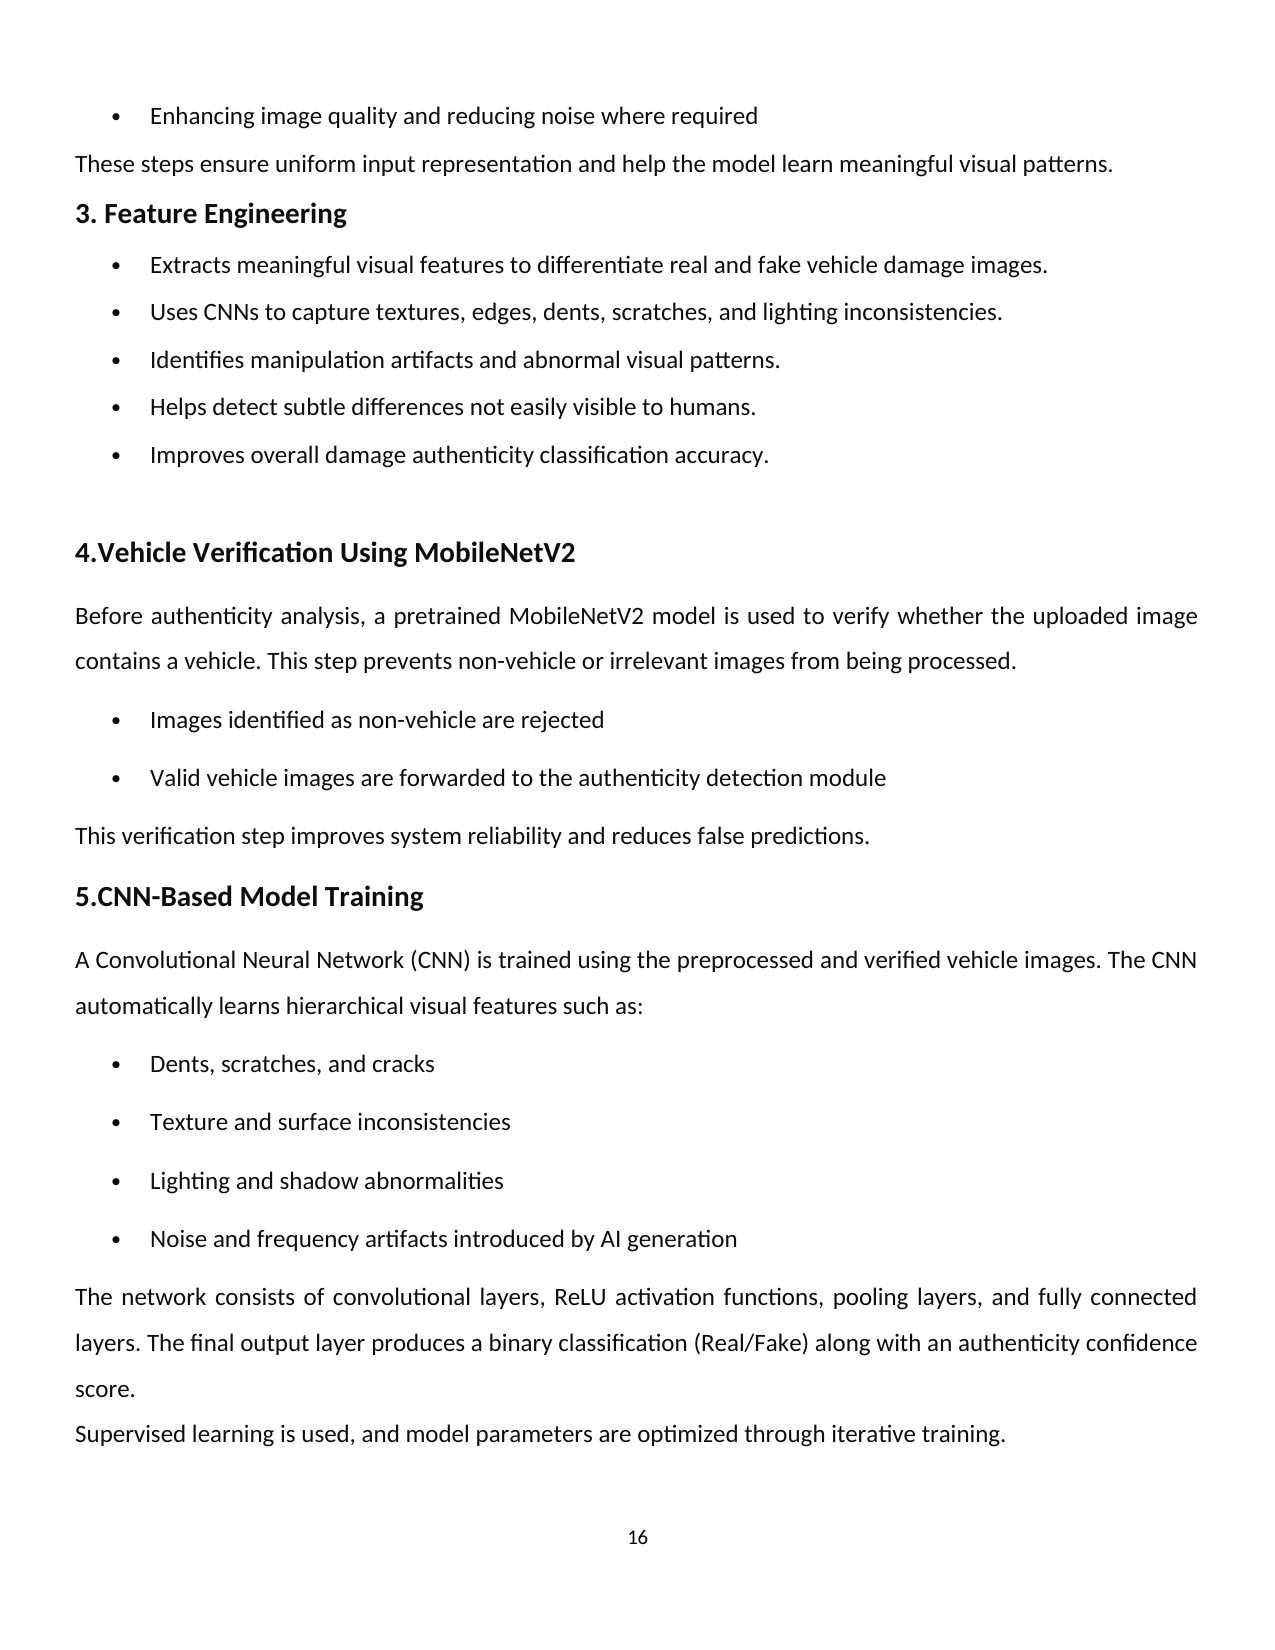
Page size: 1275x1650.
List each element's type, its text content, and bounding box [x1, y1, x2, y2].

list Noise and frequency artifacts introduced by AI generation [112, 1223, 1200, 1253]
list Valid vehicle images are forwarded to the authenticity detection module [112, 762, 1200, 792]
list Uses CNNs to capture textures, edges, dents, scratches, and lighting inconsistencies. [112, 296, 1200, 327]
list Dents, scratches, and cracks [112, 1048, 1200, 1079]
text Before authenticity analysis, a pretrained MobileNetV2 model is used to verify whether the uploaded image contains a vehicle. This step prevents non-vehicle or irrelevant images from being processed. [75, 600, 1200, 676]
list Helps detect subtle differences not easily visible to humans. [112, 391, 1200, 422]
text The network consists of convolutional layers, ReLU activation functions, pooling layers, and fully connected layers. The final output layer produces a binary classification (Real/Fake) along with an authenticity confidence score. Supervised learning is used, and model parameters are optimized through iterative training. [75, 1281, 1200, 1449]
text 5.CNN-Based Model Training [75, 878, 1200, 914]
text 3. Feature Engineering [75, 195, 1200, 231]
list Images identified as non-vehicle are rejected [112, 704, 1200, 734]
list Enhancing image quality and reducing noise where required [112, 100, 1200, 131]
list Lighting and shadow abnormalities [112, 1165, 1200, 1195]
list Improves overall damage authenticity classification accuracy. [112, 439, 1200, 469]
text 4.Vehicle Verification Using MobileNetV2 [75, 534, 1200, 569]
list Texture and surface inconsistencies [112, 1107, 1200, 1137]
text These steps ensure uniform input representation and help the model learn meaningful visual patterns. [75, 148, 1200, 178]
text This verification step improves system reliability and reduces false predictions. [75, 820, 1200, 851]
text A Convolutional Neural Network (CNN) is trained using the preprocessed and verified vehicle images. The CNN automatically learns hierarchical visual features such as: [75, 944, 1200, 1021]
list Extracts meaningful visual features to differentiate real and fake vehicle damage images. [112, 249, 1200, 279]
list Identifies manipulation artifacts and abnormal visual patterns. [112, 344, 1200, 374]
